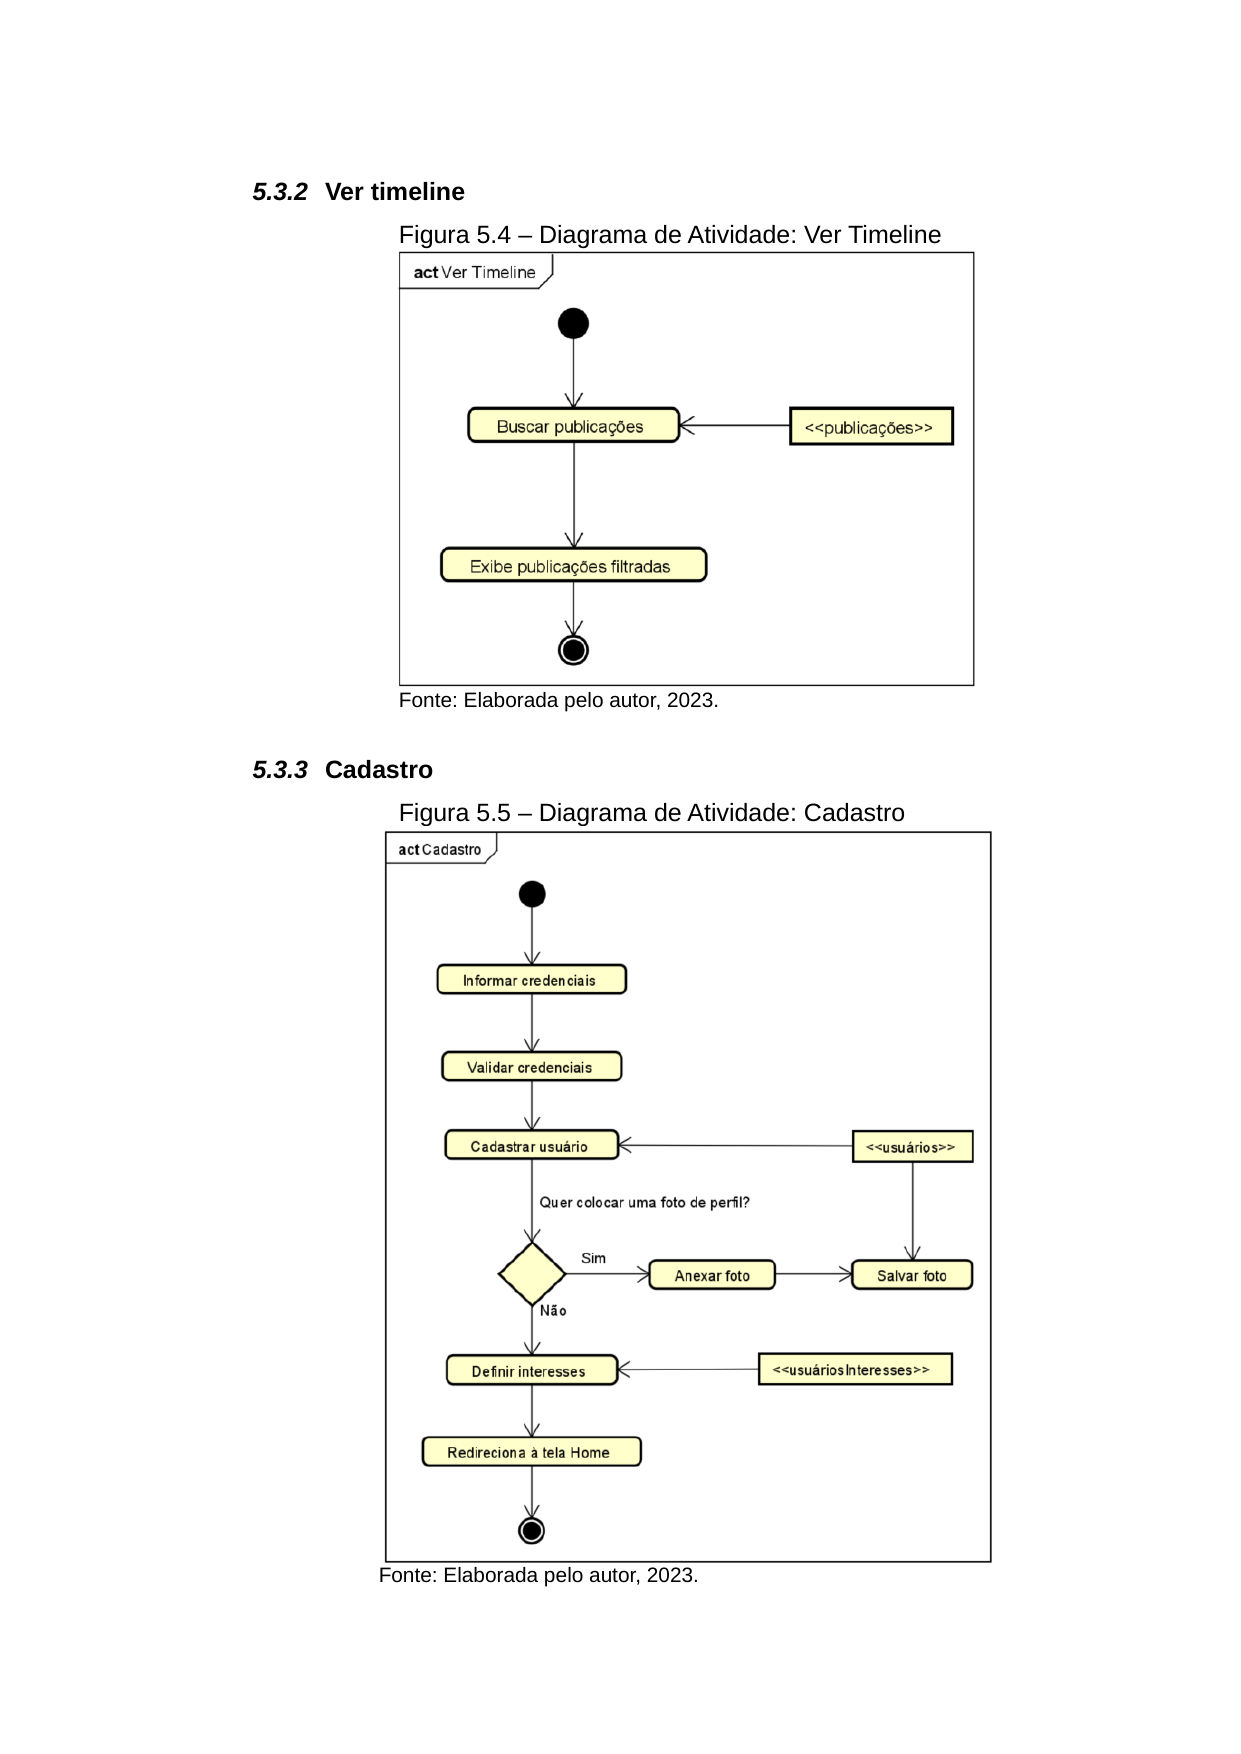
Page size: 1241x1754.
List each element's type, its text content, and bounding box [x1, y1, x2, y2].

text Fonte: Elaborada pelo autor, 2023. [326, 688, 1122, 712]
text Fonte: Elaborada pelo autor, 2023. [305, 1563, 1122, 1587]
picture [396, 249, 978, 688]
list Cadastro [252, 755, 1122, 784]
text Figura 5.4 – Diagrama de Atividade: Ver Timeline [399, 220, 1122, 249]
list Ver timeline [252, 177, 1122, 206]
picture [381, 826, 993, 1564]
text Figura 5.5 – Diagrama de Atividade: Cadastro [398, 798, 1122, 827]
